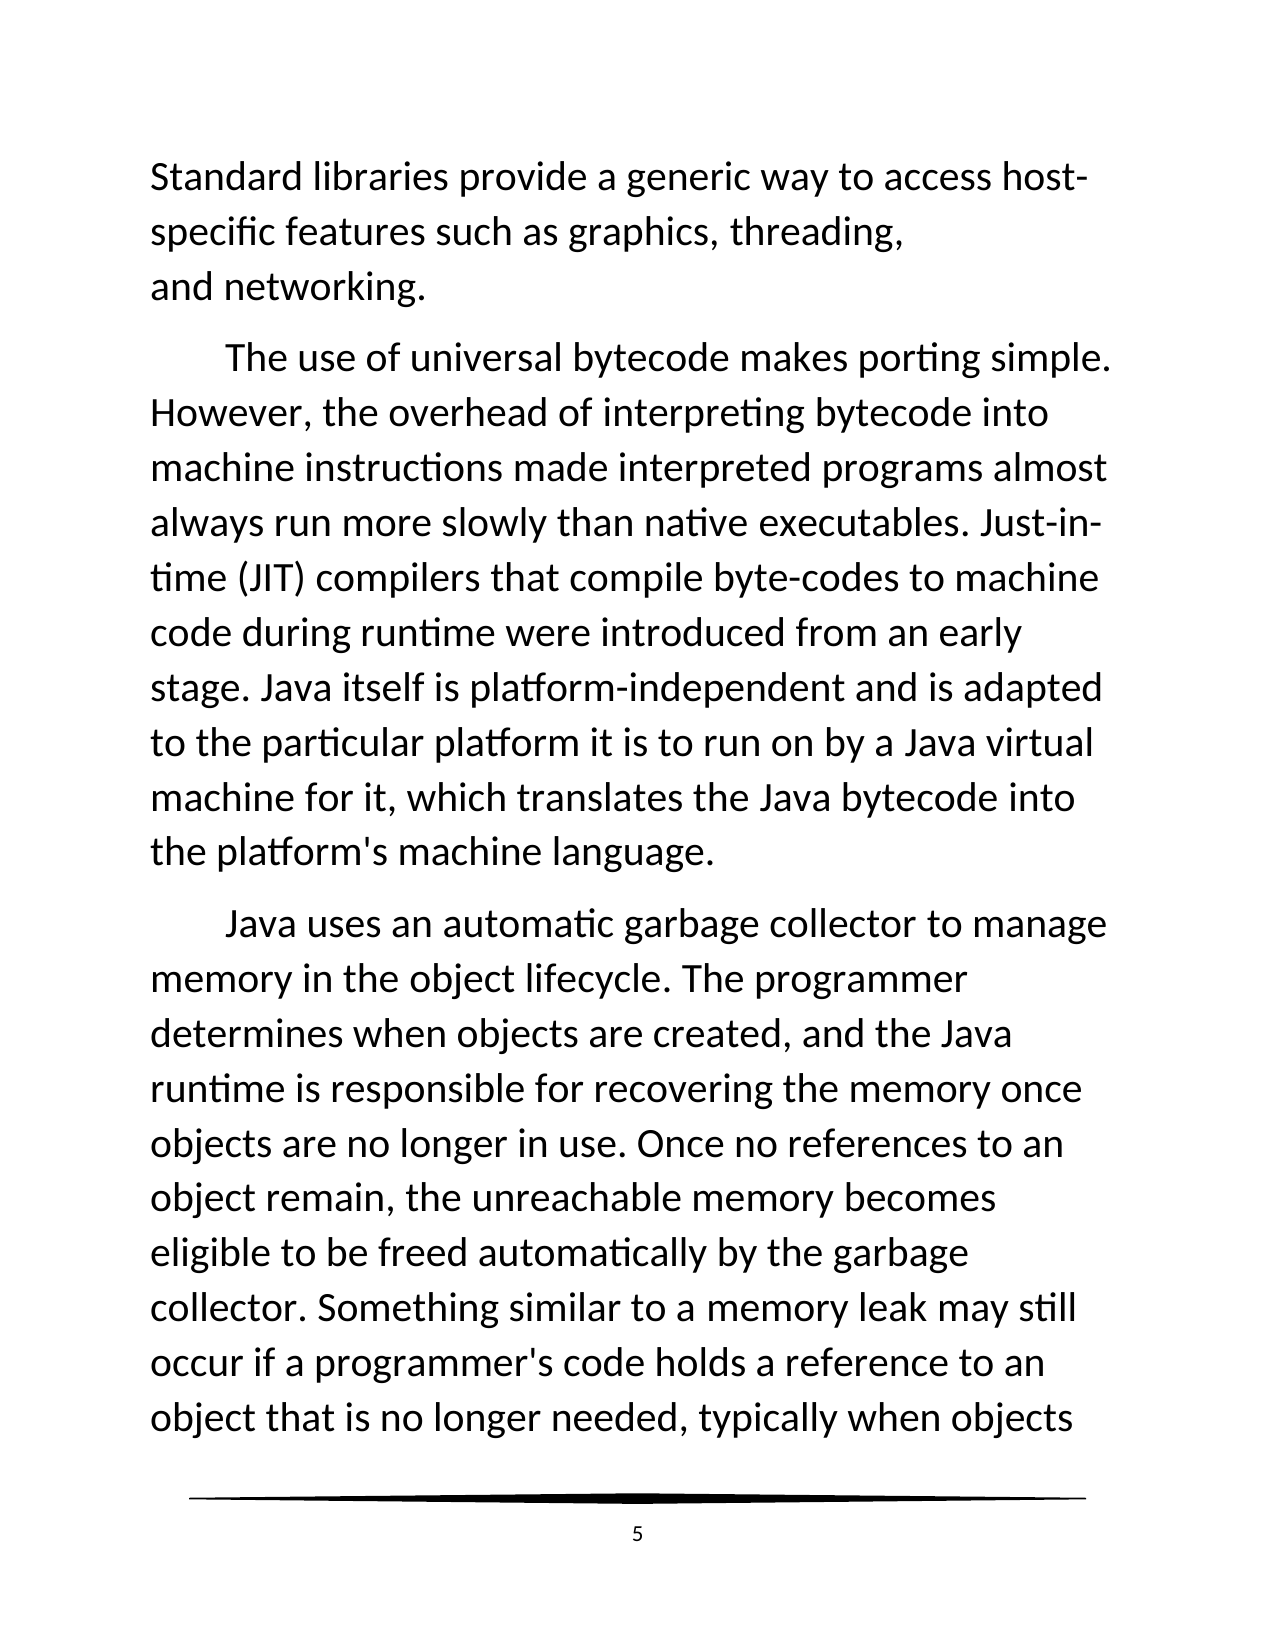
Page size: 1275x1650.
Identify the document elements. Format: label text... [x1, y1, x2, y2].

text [150, 897, 1125, 1442]
text Standard libraries provide a generic way to access host-specific features such as graphics, threading, and networking. [150, 150, 1125, 311]
text The use of universal bytecode makes porting simple. However, the overhead of interpreting bytecode into machine instructions made interpreted programs almost always run more slowly than native executables. Just-in-time (JIT) compilers that compile byte-codes to machine code during runtime were introduced from an early stage. Java itself is platform-independent and is adapted to the particular platform it is to run on by a Java virtual machine for it, which translates the Java bytecode into the platform's machine language. [150, 331, 1125, 876]
